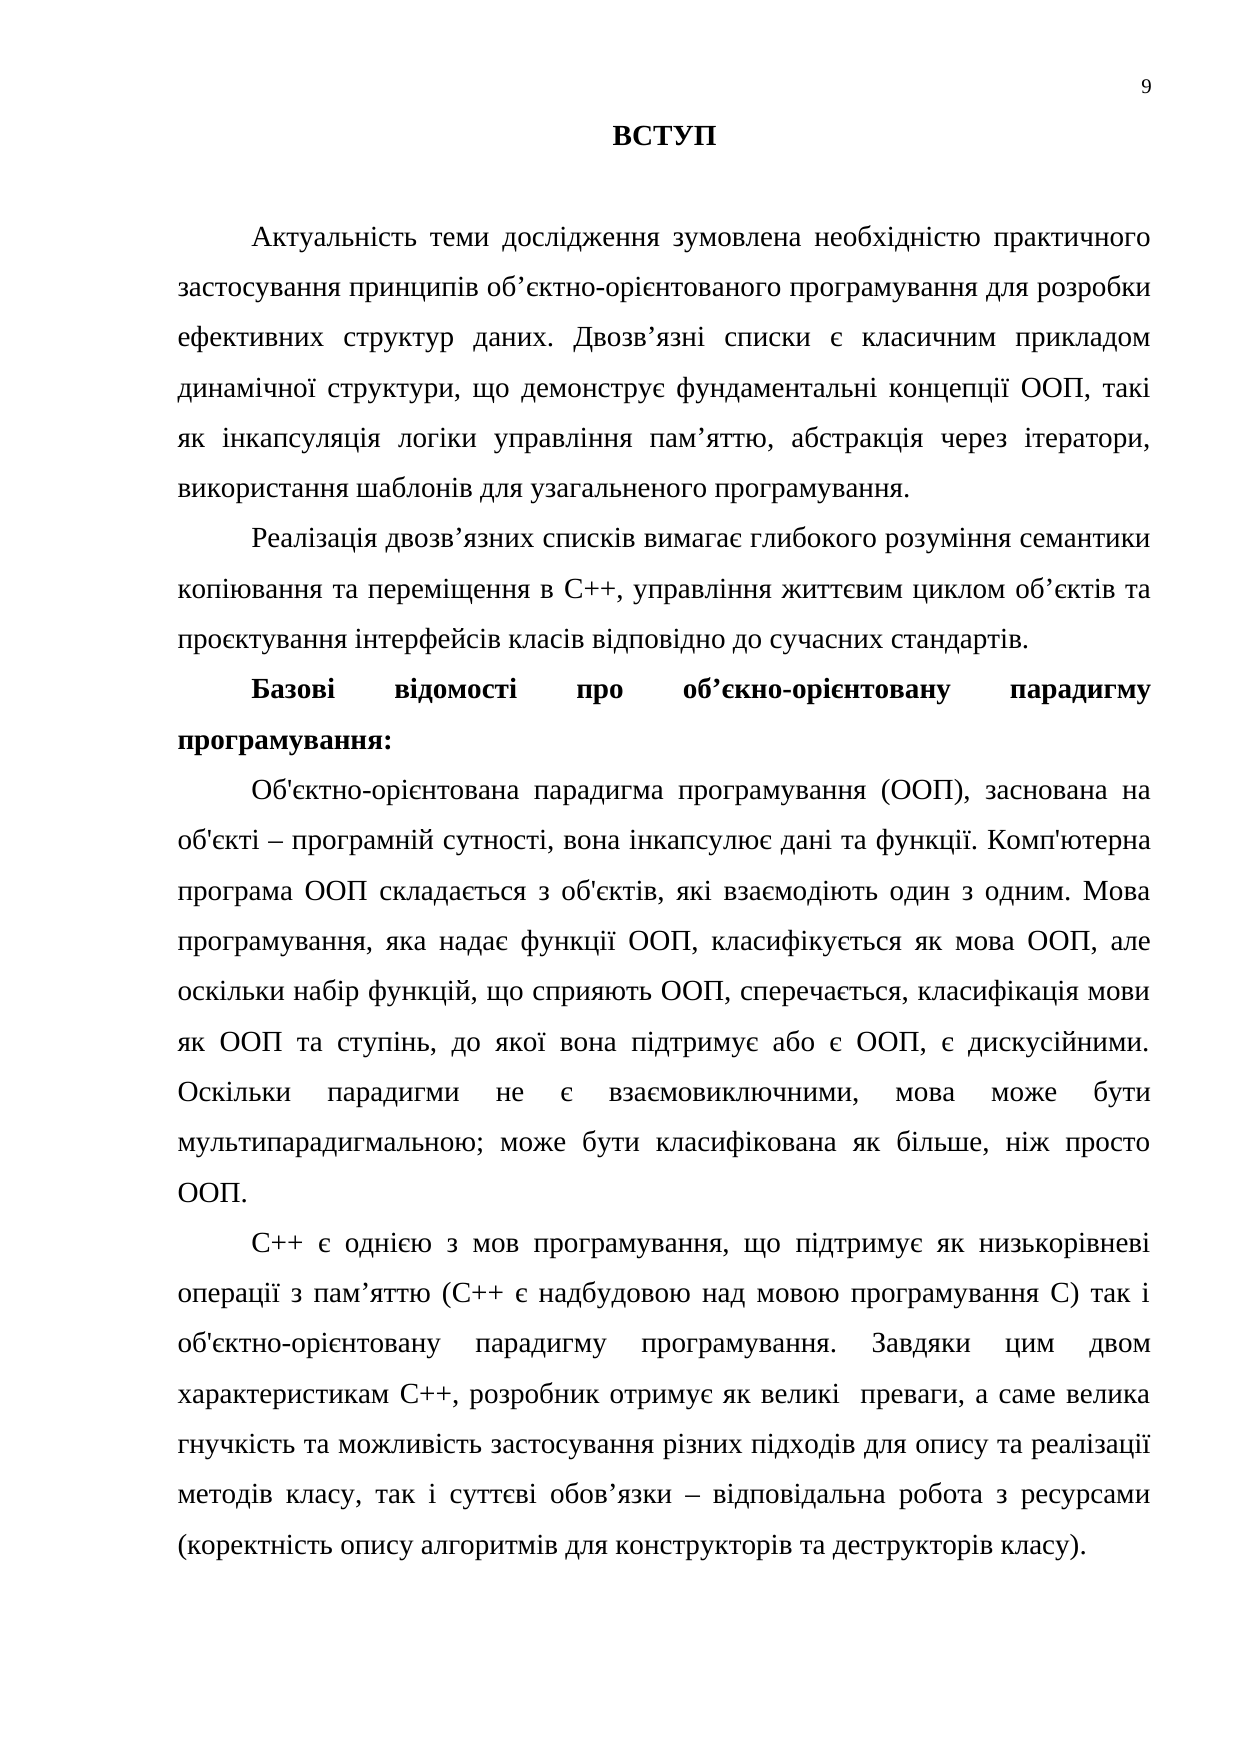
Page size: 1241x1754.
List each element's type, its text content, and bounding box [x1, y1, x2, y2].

text Реалізація двозв’язних списків вимагає глибокого розуміння семантики копіювання та переміщення в C++, управління життєвим циклом об’єктів та проєктування інтерфейсів класів відповідно до сучасних стандартів. [177, 521, 1152, 655]
text Актуальність теми дослідження зумовлена необхідністю практичного застосування принципів об’єктно-орієнтованого програмування для розробки ефективних структур даних. Двозв’язні списки є класичним прикладом динамічної структури, що демонструє фундаментальні концепції ООП, такі як інкапсуляція логіки управління пам’яттю, абстракція через ітератори, використання шаблонів для узагальненого програмування. [177, 219, 1152, 504]
text ВСТУП [177, 118, 1152, 152]
text Базові відомості про об’єкно-орієнтовану парадигму програмування: [177, 672, 1152, 755]
text Об'єктно-орієнтована парадигма програмування (ООП), заснована на об'єкті – програмній сутності, вона інкапсулює дані та функції. Комп'ютерна програма ООП складається з об'єктів, які взаємодіють один з одним. Мова програмування, яка надає функції ООП, класифікується як мова ООП, але оскільки набір функцій, що сприяють ООП, сперечається, класифікація мови як ООП та ступінь, до якої вона підтримує або є ООП, є дискусійними. Оскільки парадигми не є взаємовиключними, мова може бути мультипарадигмальною; може бути класифікована як більше, ніж просто ООП. [177, 772, 1152, 1208]
text С++ є однією з мов програмування, що підтримує як низькорівневі операції з пам’яттю (С++ є надбудовою над мовою програмування С) так і об'єктно-орієнтовану парадигму програмування. Завдяки цим двом характеристикам C++, розробник отримує як великі преваги, а саме велика гнучкість та можливість застосування різних підходів для опису та реалізації методів класу, так і суттєві обов’язки – відповідальна робота з ресурсами (коректність опису алгоритмів для конструкторів та деструкторів класу). [177, 1225, 1152, 1560]
